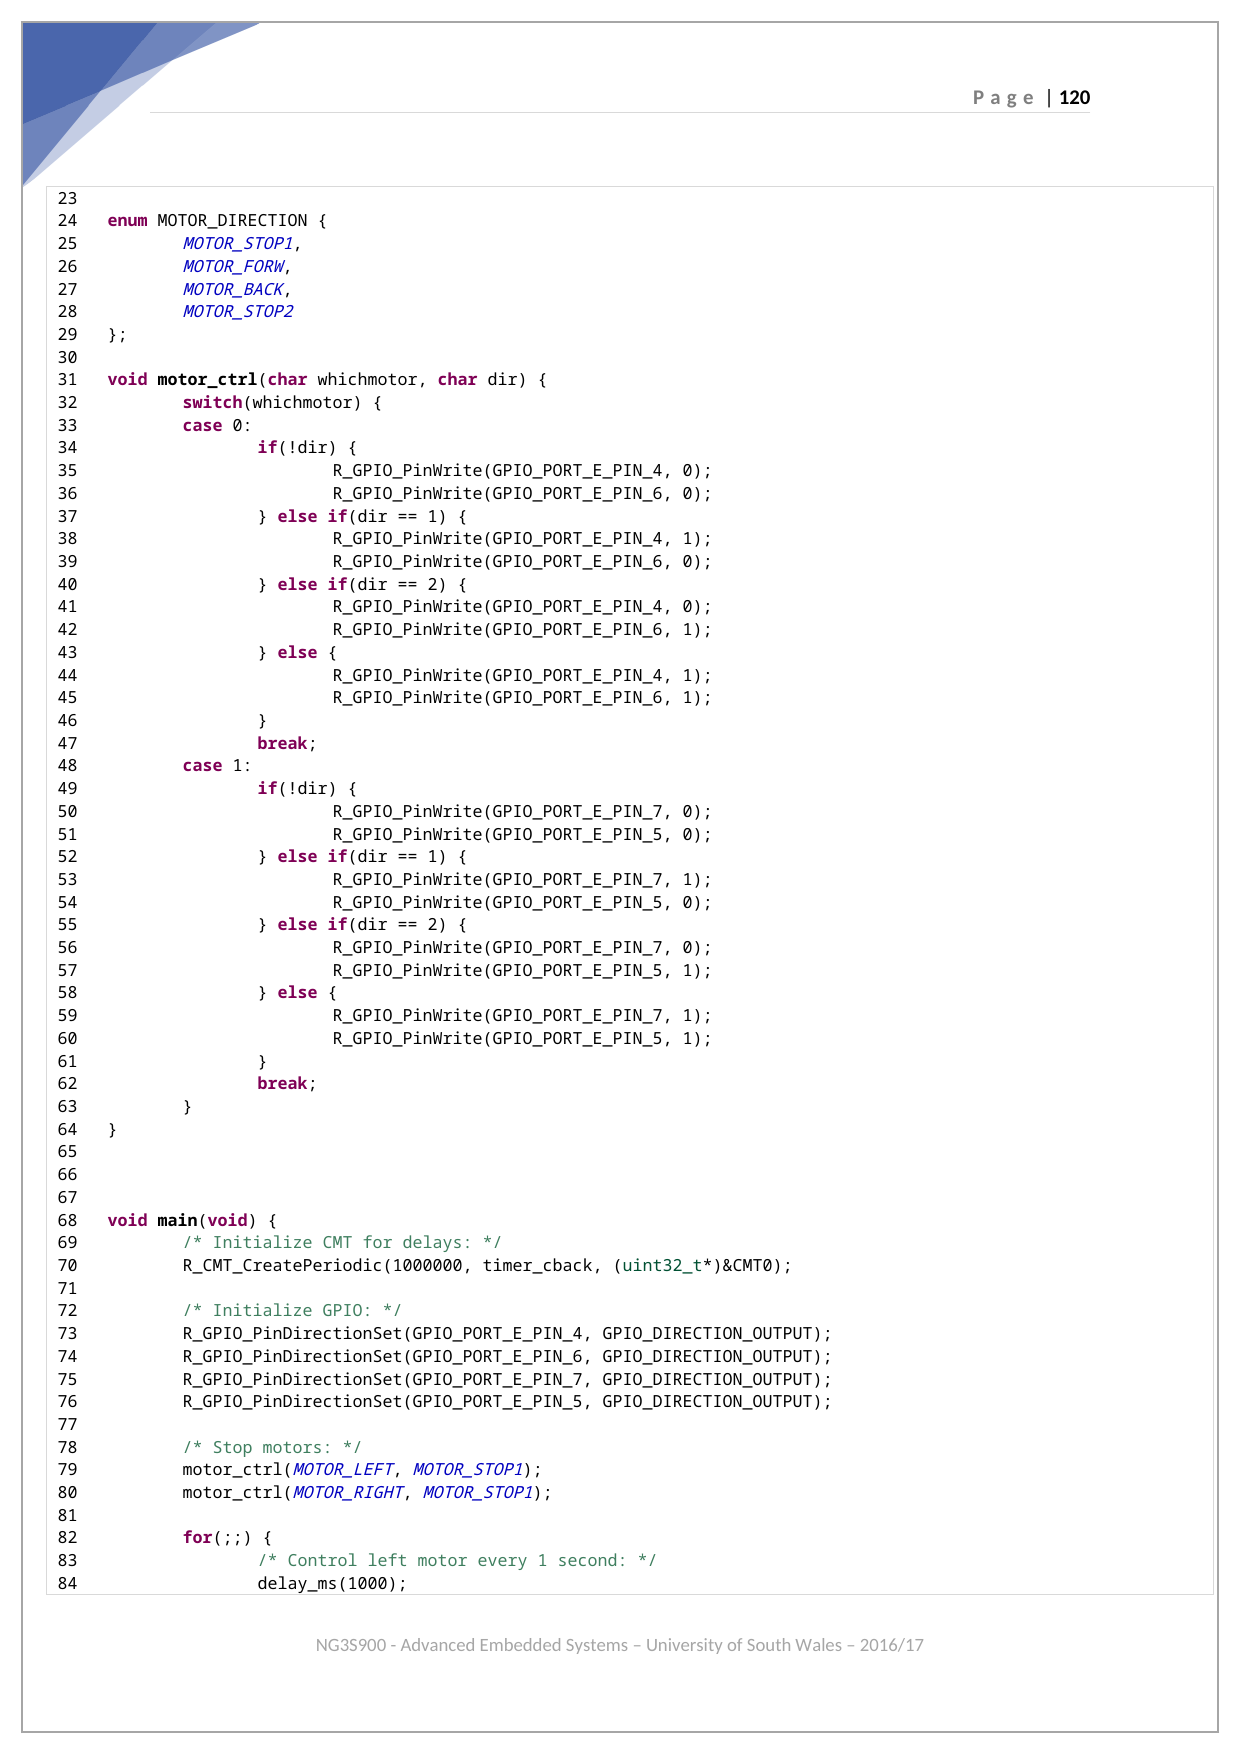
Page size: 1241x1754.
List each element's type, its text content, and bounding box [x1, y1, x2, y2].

picture [23, 23, 264, 190]
